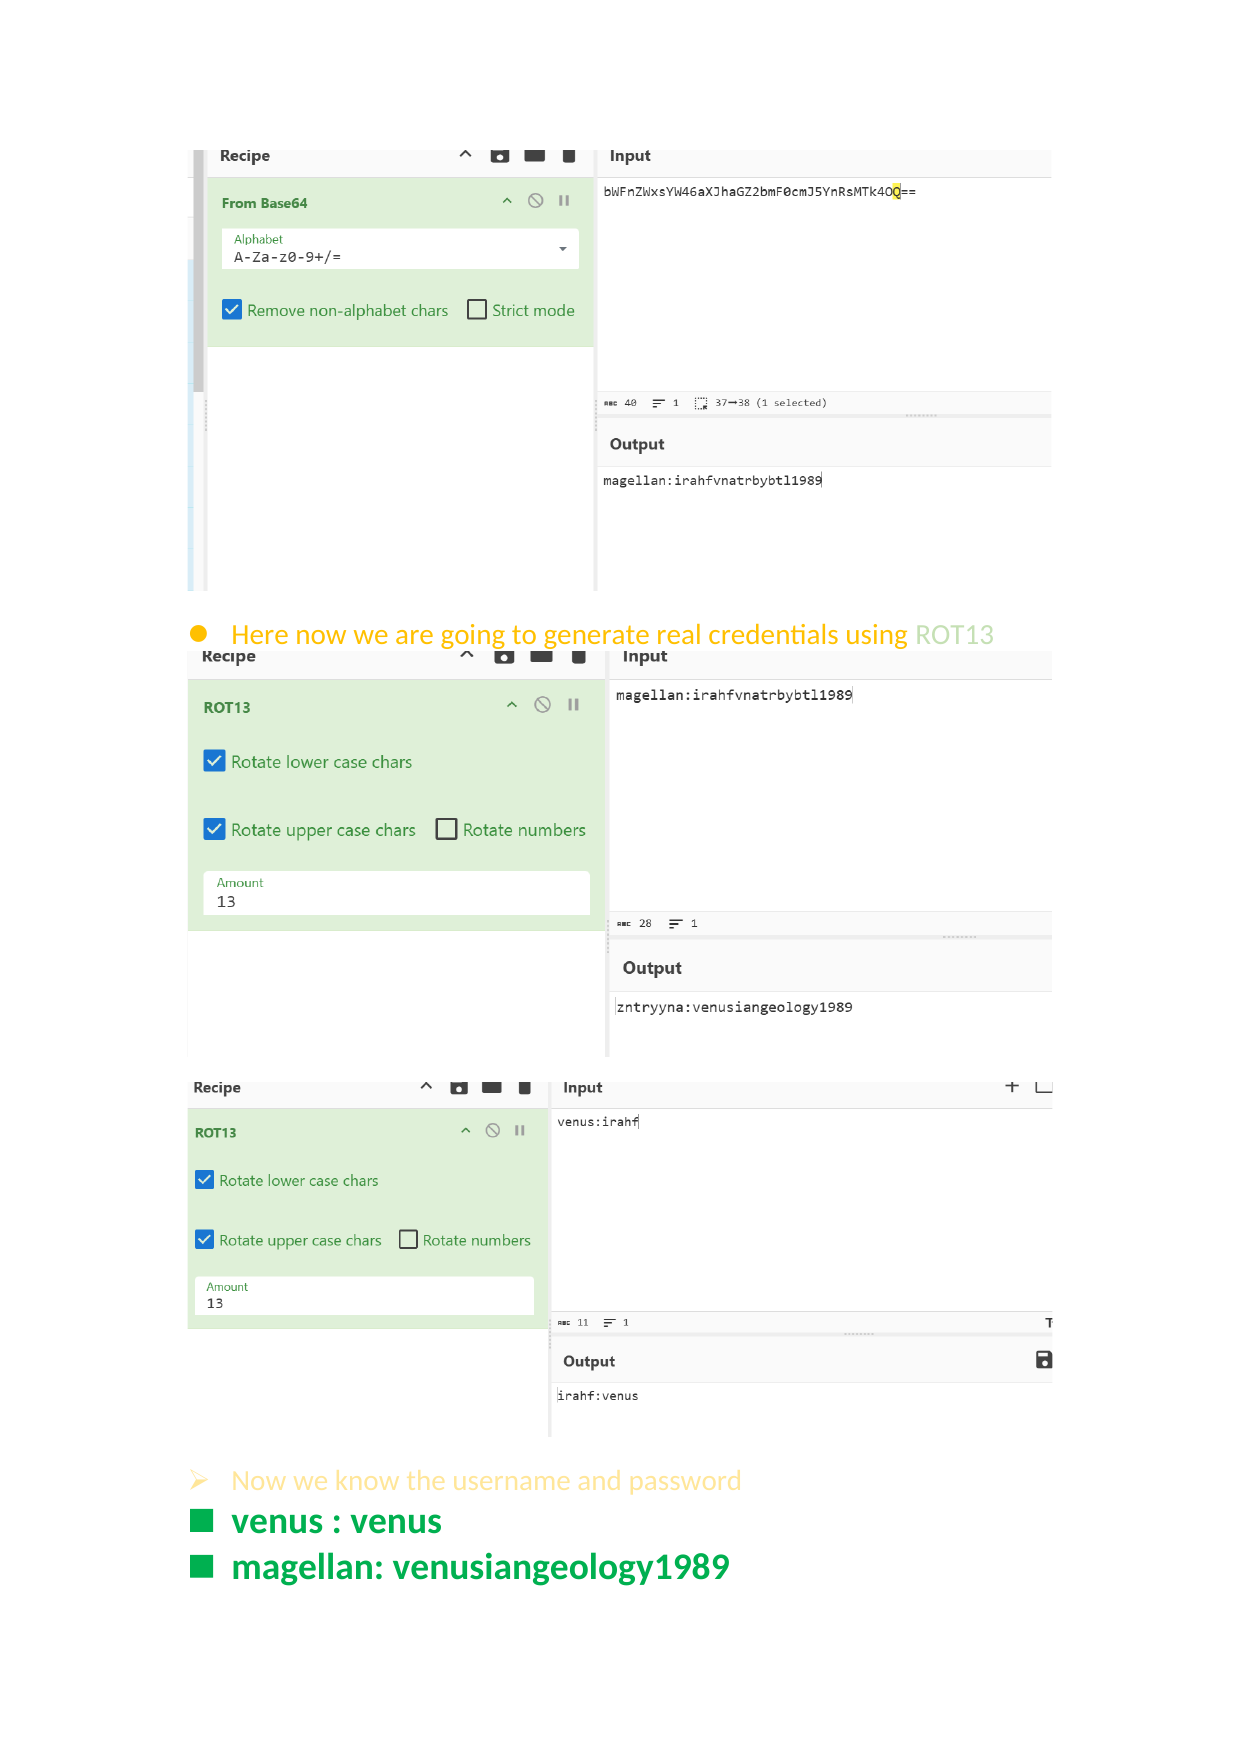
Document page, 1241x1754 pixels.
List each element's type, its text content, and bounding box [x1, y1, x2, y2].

list venus : venus [187, 1497, 1053, 1543]
picture [187, 651, 1052, 1057]
list Here now we are going to generate real credentials using ROT13 [187, 616, 1053, 652]
picture [187, 1082, 1053, 1437]
list magellan: venusiangeology1989 [187, 1543, 1053, 1589]
list Now we know the username and password [187, 1462, 1053, 1497]
picture [187, 150, 1052, 591]
